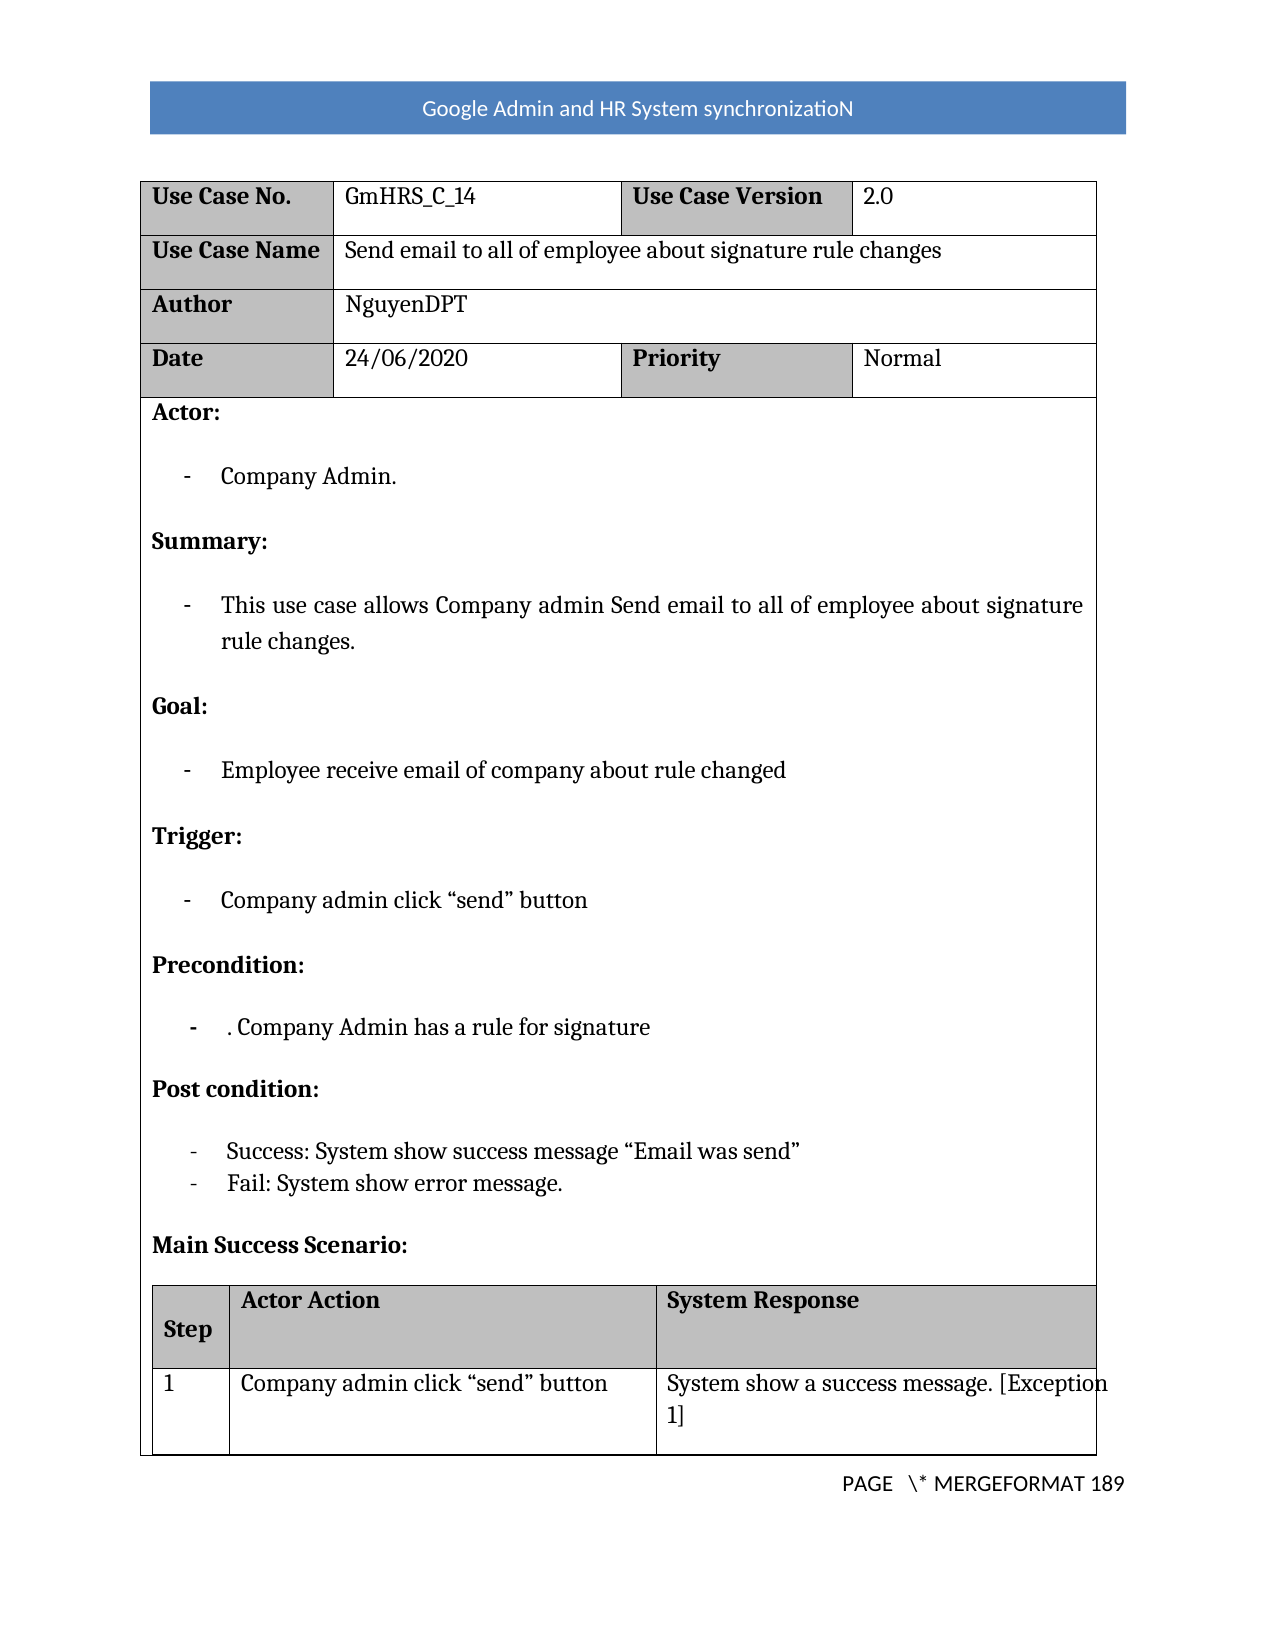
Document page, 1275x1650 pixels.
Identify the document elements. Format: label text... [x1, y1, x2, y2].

table_cell NguyenDPT [334, 290, 1096, 343]
table_cell Date [141, 344, 333, 397]
table_cell Send email to all of employee about signature rule changes [334, 236, 1096, 289]
table_cell Use Case Version [622, 182, 852, 235]
table_cell GmHRS_C_14 [334, 182, 621, 235]
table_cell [141, 398, 1096, 1455]
table_cell Normal [853, 344, 1096, 397]
table_cell 2.0 [853, 182, 1096, 235]
table_cell Priority [622, 344, 852, 397]
table_cell Use Case Name [141, 236, 333, 289]
table_cell Use Case No. [141, 182, 333, 235]
table_cell Author [141, 290, 333, 343]
table_cell 24/06/2020 [334, 344, 621, 397]
